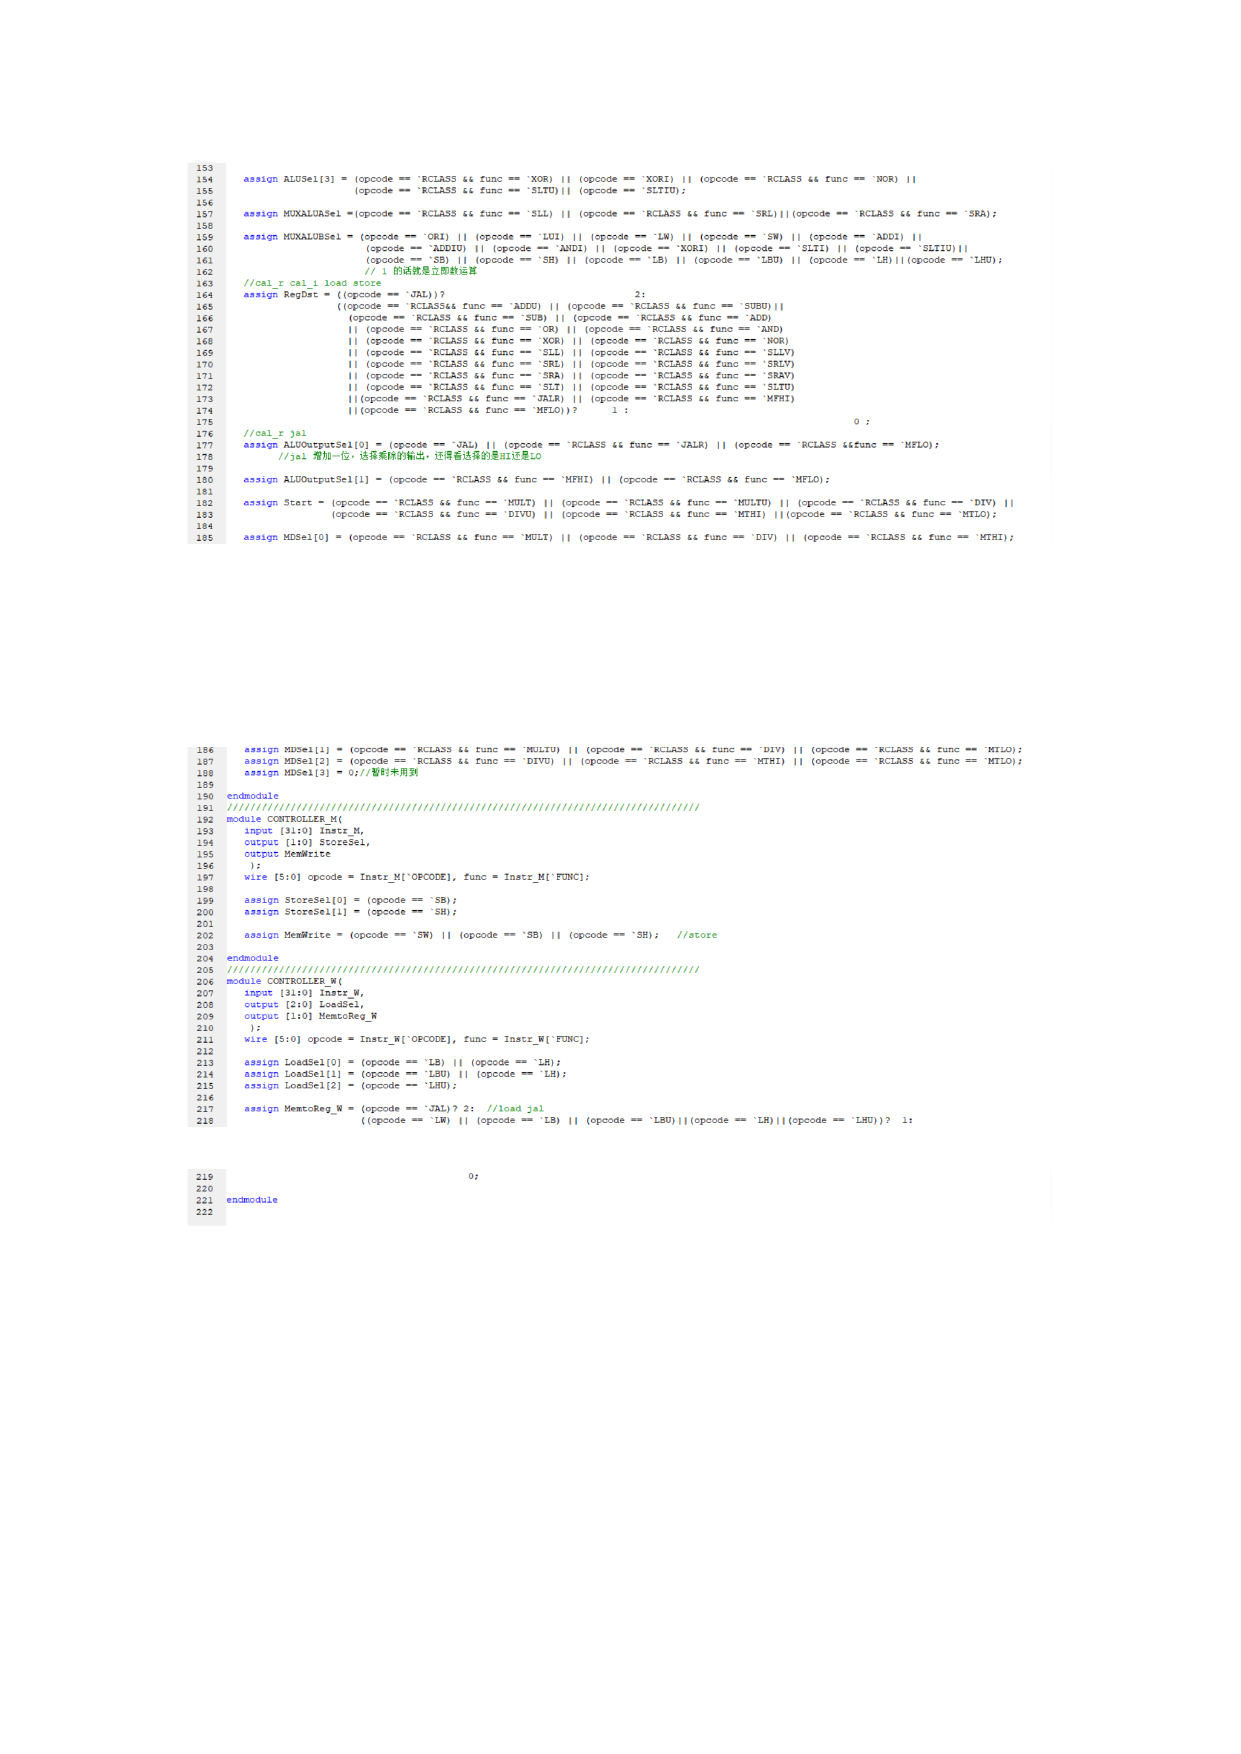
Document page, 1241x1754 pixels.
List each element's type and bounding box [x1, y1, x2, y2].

picture [187, 747, 1053, 1127]
picture [187, 162, 1052, 544]
picture [187, 1169, 1052, 1226]
